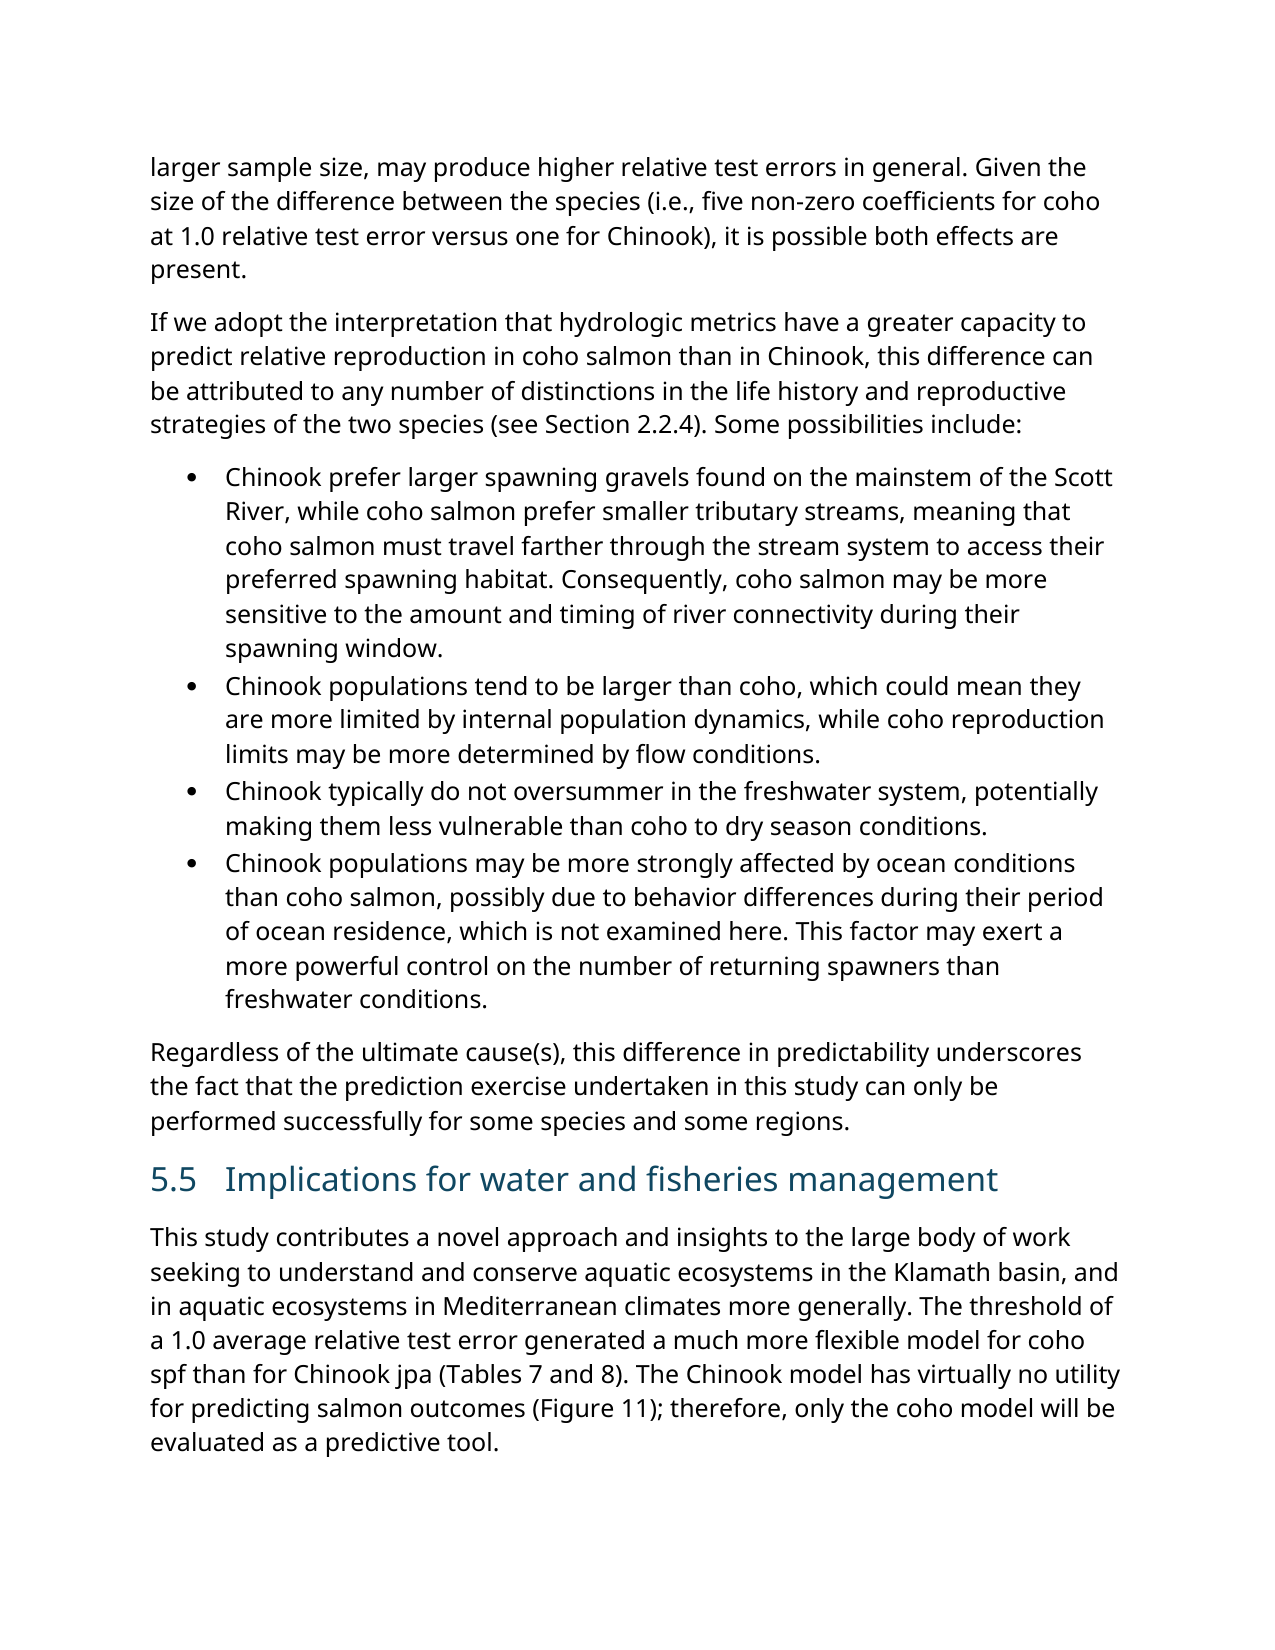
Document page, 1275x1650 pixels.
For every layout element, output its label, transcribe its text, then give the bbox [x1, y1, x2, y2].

text Regardless of the ultimate cause(s), this difference in predictability underscores the fact that the prediction exercise undertaken in this study can only be performed successfully for some species and some regions. [150, 1035, 1125, 1137]
subtitle 5.5 Implications for water and fisheries management [150, 1156, 1125, 1201]
text This study contributes a novel approach and insights to the large body of work seeking to understand and conserve aquatic ecosystems in the Klamath basin, and in aquatic ecosystems in Mediterranean climates more generally. The threshold of a 1.0 average relative test error generated a much more flexible model for coho spf than for Chinook jpa (Tables 7 and 8). The Chinook model has virtually no utility for predicting salmon outcomes (Figure 11); therefore, only the coho model will be evaluated as a predictive tool. [150, 1220, 1125, 1458]
list Chinook prefer larger spawning gravels found on the mainstem of the Scott River, while coho salmon prefer smaller tributary streams, meaning that coho salmon must travel farther through the stream system to access their preferred spawning habitat. Consequently, coho salmon may be more sensitive to the amount and timing of river connectivity during their spawning window. [187, 460, 1125, 664]
list Chinook typically do not oversummer in the freshwater system, potentially making them less vulnerable than coho to dry season conditions. [187, 774, 1125, 842]
text If we adopt the interpretation that hydrologic metrics have a greater capacity to predict relative reproduction in coho salmon than in Chinook, this difference can be attributed to any number of distinctions in the life history and reproductive strategies of the two species (see Section 2.2.4). Some possibilities include: [150, 305, 1125, 441]
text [150, 150, 1125, 286]
list Chinook populations may be more strongly affected by ocean conditions than coho salmon, possibly due to behavior differences during their period of ocean residence, which is not examined here. This factor may exert a more powerful control on the number of returning spawners than freshwater conditions. [187, 846, 1125, 1016]
list Chinook populations tend to be larger than coho, which could mean they are more limited by internal population dynamics, while coho reproduction limits may be more determined by flow conditions. [187, 668, 1125, 770]
